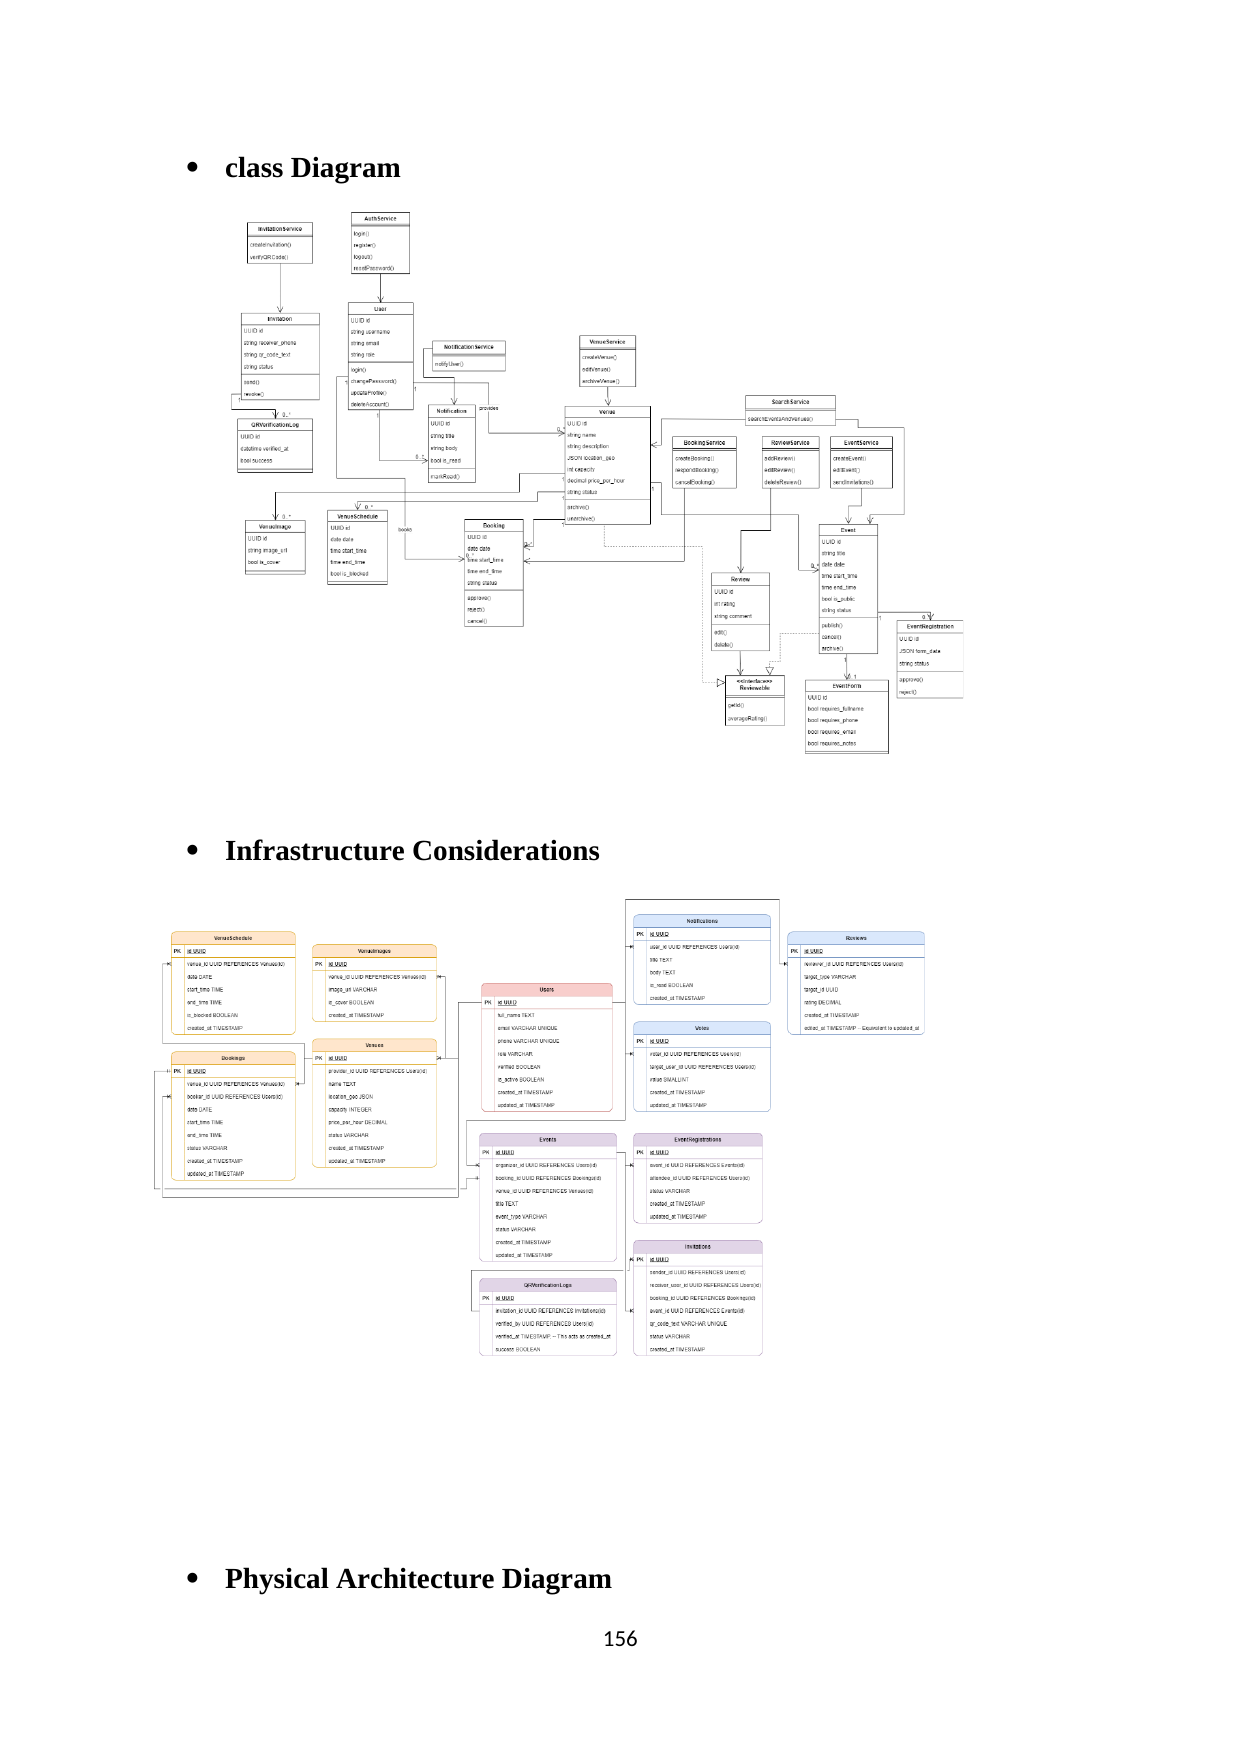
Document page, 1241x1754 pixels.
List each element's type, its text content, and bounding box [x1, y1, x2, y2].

picture [150, 896, 925, 1356]
list class Diagram [187, 150, 1090, 184]
list Physical Architecture Diagram [187, 1562, 1090, 1595]
picture [225, 212, 964, 754]
list Infrastructure Considerations [187, 833, 1090, 867]
